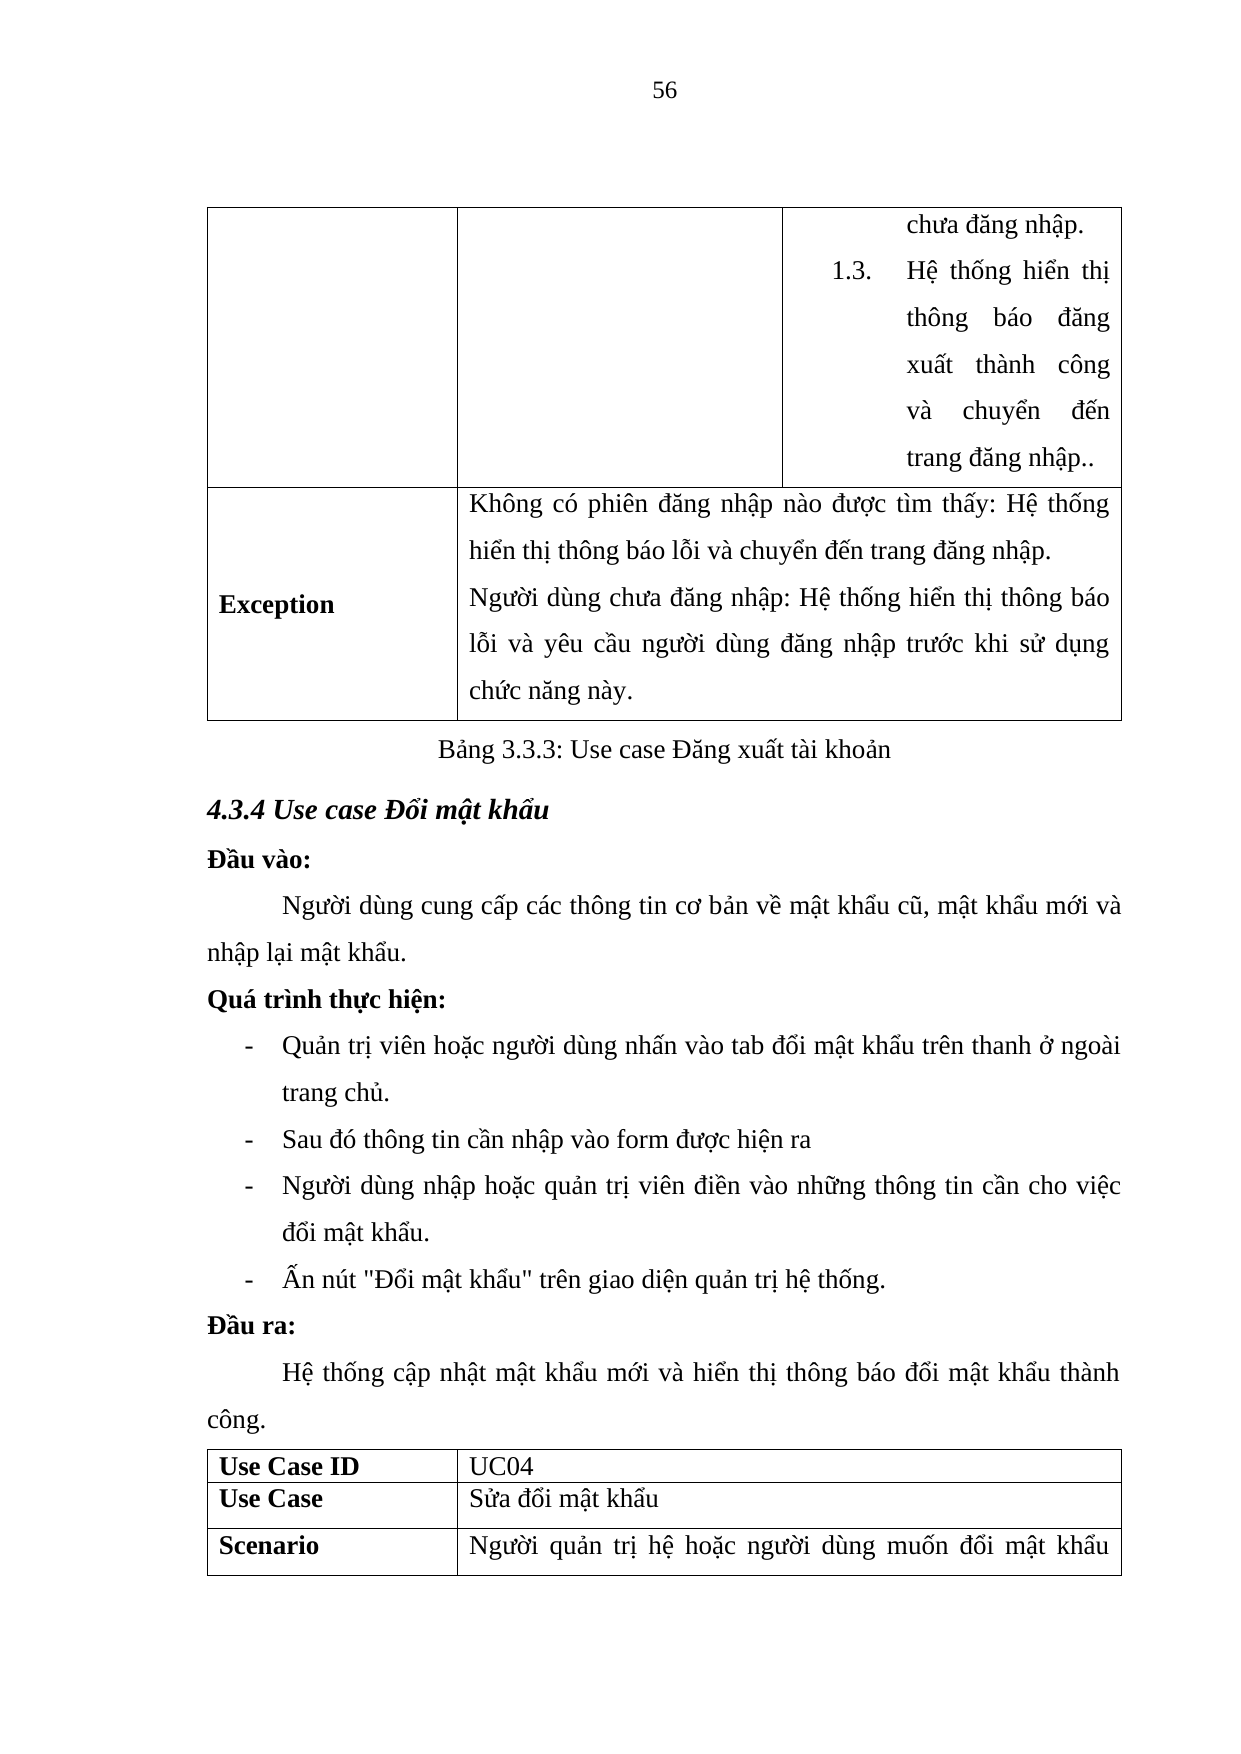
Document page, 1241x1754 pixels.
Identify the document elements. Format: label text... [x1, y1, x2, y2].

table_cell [458, 208, 782, 487]
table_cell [458, 1529, 1121, 1574]
list Ấn nút "Đổi mật khẩu" trên giao diện quản trị hệ thống. [244, 1263, 1122, 1294]
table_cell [783, 208, 1121, 487]
list Quản trị viên hoặc người dùng nhấn vào tab đổi mật khẩu trên thanh ở ngoài trang chủ. [244, 1029, 1122, 1107]
table_header Use Case ID [208, 1450, 457, 1482]
table_cell Use Case [208, 1483, 457, 1528]
text Người dùng cung cấp các thông tin cơ bản về mật khẩu cũ, mật khẩu mới và nhập lại mật khẩu. [207, 889, 1122, 967]
text Hệ thống cập nhật mật khẩu mới và hiển thị thông báo đổi mật khẩu thành công. [207, 1356, 1122, 1434]
table_cell Exception [208, 488, 457, 720]
table_cell Sửa đổi mật khẩu [458, 1483, 1121, 1528]
table_cell Scenario [208, 1529, 457, 1574]
table_header UC04 [458, 1450, 1121, 1482]
text Đầu ra: [207, 1309, 1122, 1341]
text Đầu vào: [207, 843, 1122, 874]
text Bảng 3.3.3: Use case Đăng xuất tài khoản [207, 733, 1122, 764]
text Quá trình thực hiện: [207, 983, 1122, 1014]
table_cell Không có phiên đăng nhập nào được tìm thấy: Hệ thống hiển thị thông báo lỗi và chuyển đến trang đăng nhập. Người dùng chưa đăng nhập: Hệ thống hiển thị thông báo lỗi và yêu cầu người dùng đăng nhập trước khi sử dụng chức năng này. [458, 488, 1121, 720]
text 4.3.4 Use case Đổi mật khẩu [207, 792, 1122, 826]
list Sau đó thông tin cần nhập vào form được hiện ra [244, 1123, 1122, 1154]
list Người dùng nhập hoặc quản trị viên điền vào những thông tin cần cho việc đổi mật khẩu. [244, 1169, 1122, 1247]
